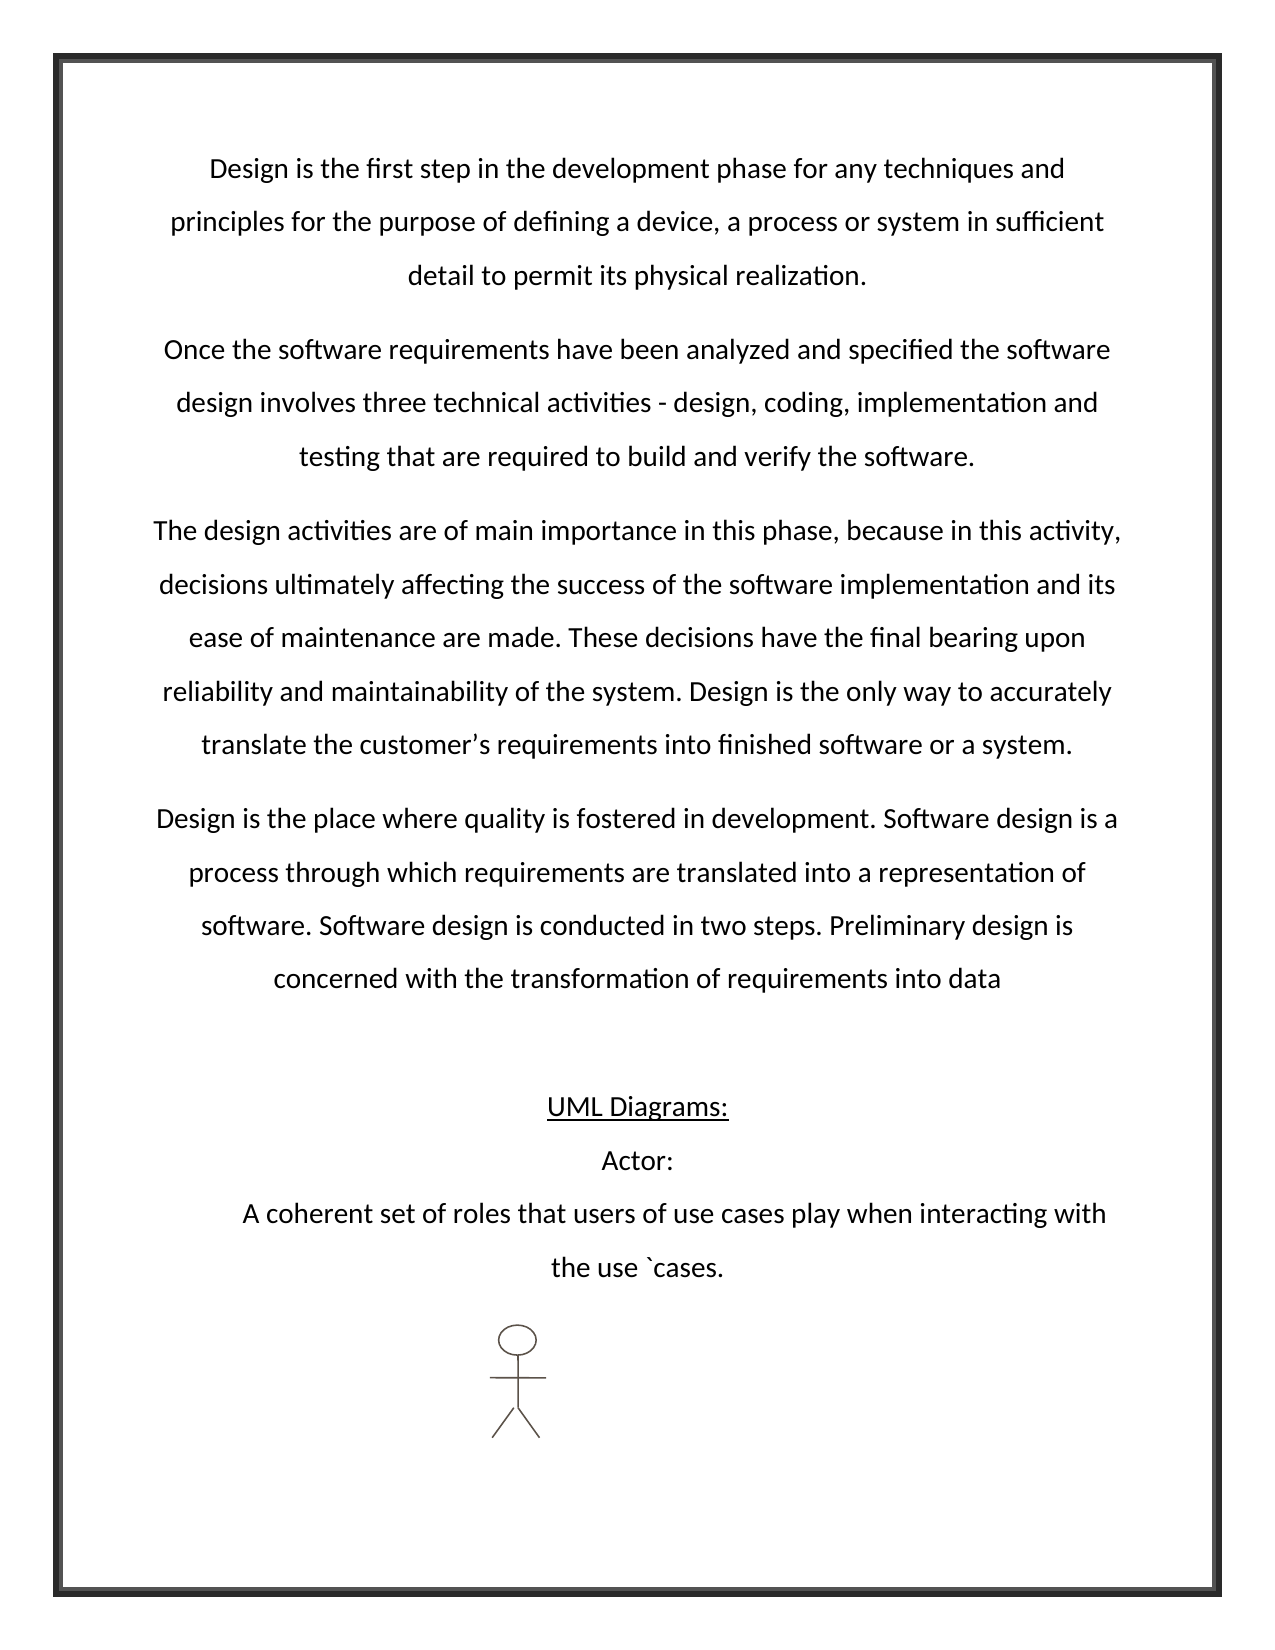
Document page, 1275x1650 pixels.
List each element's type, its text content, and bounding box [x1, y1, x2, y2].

text Actor: A coherent set of roles that users of use cases play when interacting with the use `cases. [150, 1142, 1125, 1284]
text The design activities are of main importance in this phase, because in this activity, decisions ultimately affecting the success of the software implementation and its ease of maintenance are made. These decisions have the final bearing upon reliability and maintainability of the system. Design is the only way to accurately translate the customer’s requirements into finished software or a system. [150, 512, 1125, 762]
text UML Diagrams: [150, 1088, 1125, 1124]
text Once the software requirements have been analyzed and specified the software design involves three technical activities - design, coding, implementation and testing that are required to build and verify the software. [150, 331, 1125, 474]
text Design is the place where quality is fostered in development. Software design is a process through which requirements are translated into a representation of software. Software design is conducted in two steps. Preliminary design is concerned with the transformation of requirements into data [150, 800, 1125, 996]
text Design is the first step in the development phase for any techniques and principles for the purpose of defining a device, a process or system in sufficient detail to permit its physical realization. [150, 150, 1125, 292]
